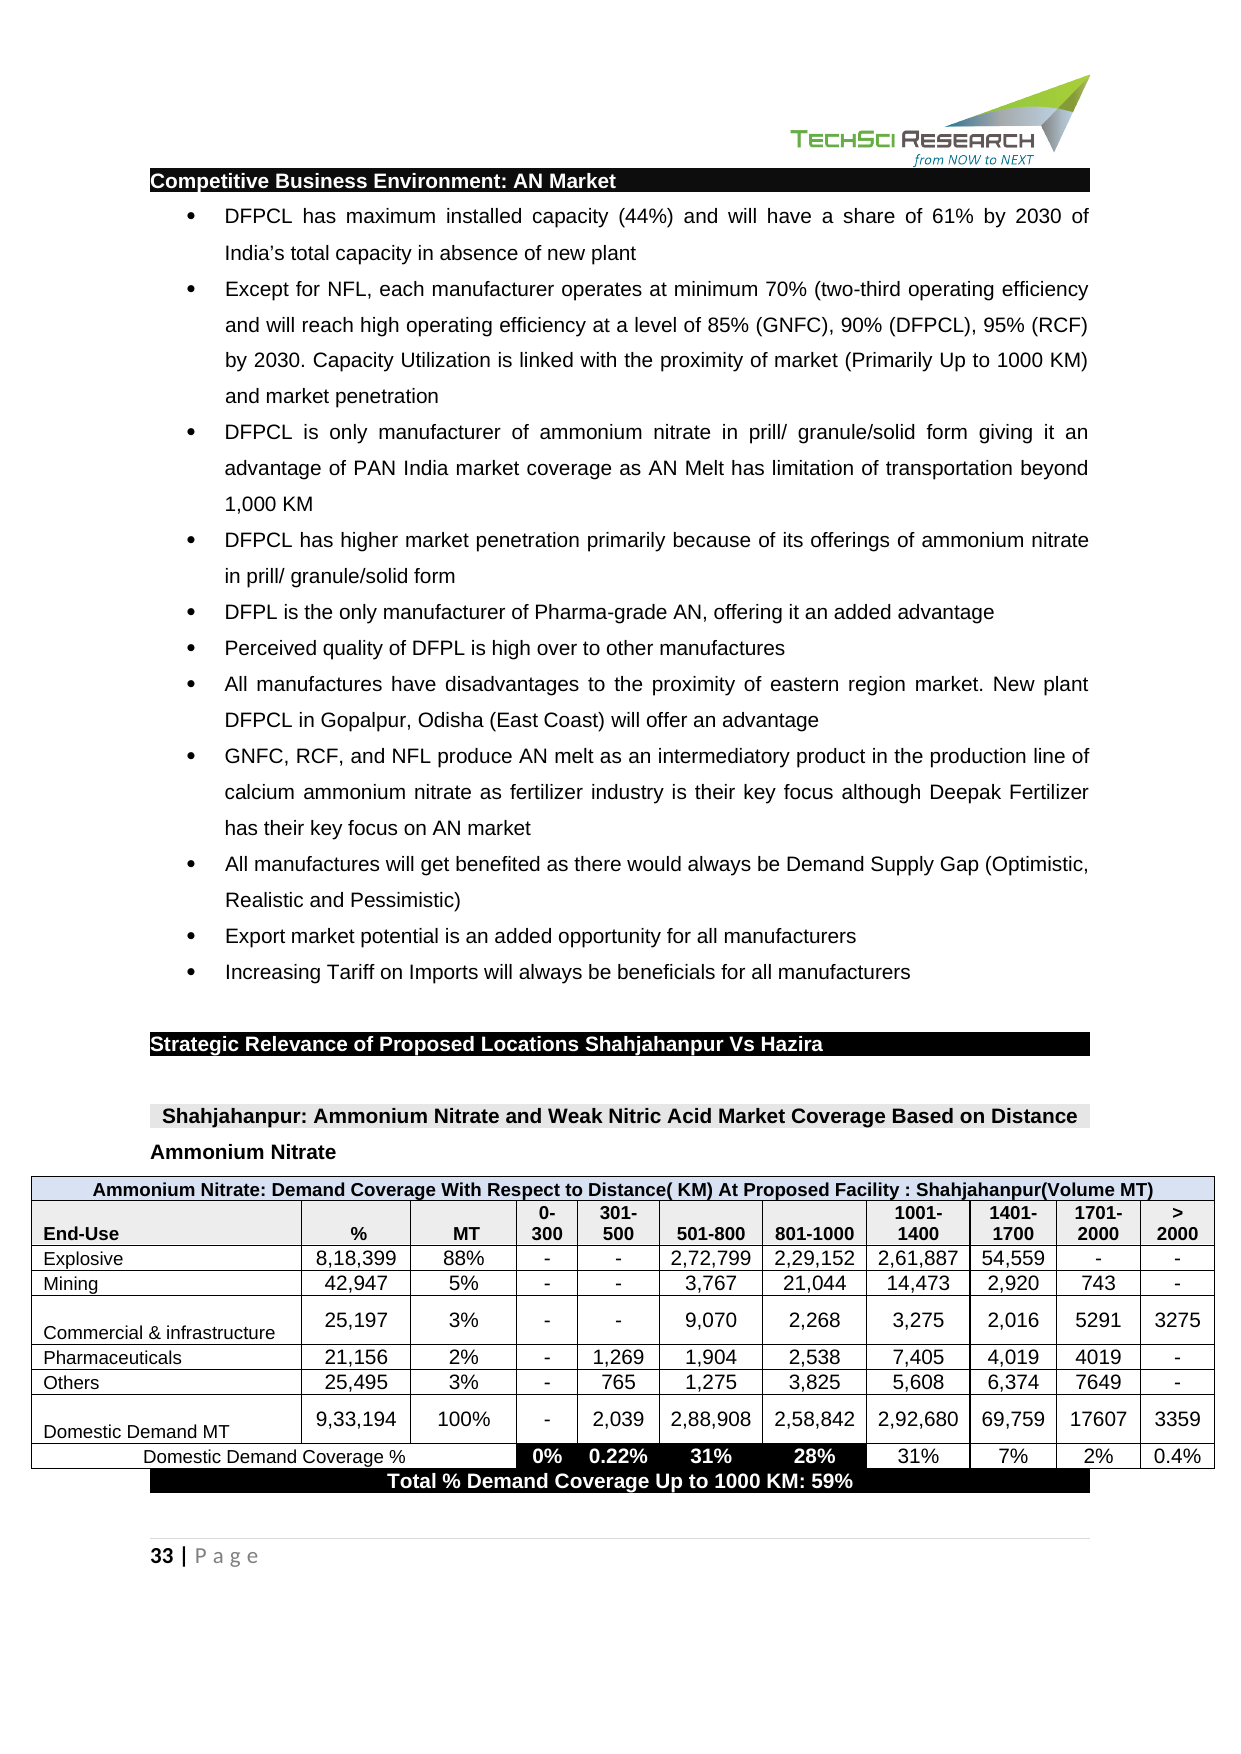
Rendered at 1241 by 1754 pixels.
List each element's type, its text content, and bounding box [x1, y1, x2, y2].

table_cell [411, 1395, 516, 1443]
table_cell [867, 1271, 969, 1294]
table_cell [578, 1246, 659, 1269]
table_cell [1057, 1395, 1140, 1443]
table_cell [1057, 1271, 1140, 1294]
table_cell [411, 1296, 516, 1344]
list Increasing Tariff on Imports will always be beneficials for all manufacturers [187, 960, 1090, 984]
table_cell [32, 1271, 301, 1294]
list DFPL is the only manufacturer of Pharma-grade AN, offering it an added advantage [187, 600, 1090, 624]
list All manufactures will get benefited as there would always be Demand Supply Gap (Optimistic, Realistic and Pessimistic) [187, 852, 1090, 912]
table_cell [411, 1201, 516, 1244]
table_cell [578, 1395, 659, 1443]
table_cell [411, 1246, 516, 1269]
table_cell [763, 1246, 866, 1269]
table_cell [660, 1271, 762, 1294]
text Strategic Relevance of Proposed Locations Shahjahanpur Vs Hazira [150, 1032, 1090, 1056]
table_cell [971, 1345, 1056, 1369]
list Perceived quality of DFPL is high over to other manufactures [187, 636, 1090, 660]
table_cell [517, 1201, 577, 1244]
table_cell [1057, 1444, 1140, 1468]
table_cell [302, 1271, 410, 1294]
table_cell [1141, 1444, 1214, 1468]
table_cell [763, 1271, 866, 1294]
list Except for NFL, each manufacturer operates at minimum 70% (two-third operating efficiency and will reach high operating efficiency at a level of 85% (GNFC), 90% (DFPCL), 95% (RCF) by 2030. Capacity Utilization is linked with the proximity of market (Primarily Up to 1000 KM) and market penetration [187, 276, 1090, 408]
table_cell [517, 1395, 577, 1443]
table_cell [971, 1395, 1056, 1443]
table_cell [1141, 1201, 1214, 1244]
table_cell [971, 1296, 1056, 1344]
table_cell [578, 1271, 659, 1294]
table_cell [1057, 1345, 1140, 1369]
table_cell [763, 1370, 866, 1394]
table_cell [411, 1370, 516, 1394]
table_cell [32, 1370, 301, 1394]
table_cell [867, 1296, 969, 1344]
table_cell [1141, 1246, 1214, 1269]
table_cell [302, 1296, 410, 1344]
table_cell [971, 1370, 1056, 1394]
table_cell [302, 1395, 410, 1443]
text Ammonium Nitrate [150, 1140, 1090, 1164]
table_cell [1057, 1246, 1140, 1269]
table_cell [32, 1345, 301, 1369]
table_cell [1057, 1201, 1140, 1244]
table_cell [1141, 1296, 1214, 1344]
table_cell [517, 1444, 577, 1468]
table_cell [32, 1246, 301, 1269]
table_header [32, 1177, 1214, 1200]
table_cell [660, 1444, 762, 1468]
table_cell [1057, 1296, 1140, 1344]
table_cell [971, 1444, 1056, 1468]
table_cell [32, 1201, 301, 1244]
picture [788, 73, 1091, 169]
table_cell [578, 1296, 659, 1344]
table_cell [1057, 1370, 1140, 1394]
text Competitive Business Environment: AN Market [150, 168, 1090, 192]
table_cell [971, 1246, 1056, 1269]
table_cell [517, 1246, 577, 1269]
text Total % Demand Coverage Up to 1000 KM: 59% [150, 1469, 1090, 1493]
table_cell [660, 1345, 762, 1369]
list All manufactures have disadvantages to the proximity of eastern region market. New plant DFPCL in Gopalpur, Odisha (East Coast) will offer an advantage [187, 672, 1090, 732]
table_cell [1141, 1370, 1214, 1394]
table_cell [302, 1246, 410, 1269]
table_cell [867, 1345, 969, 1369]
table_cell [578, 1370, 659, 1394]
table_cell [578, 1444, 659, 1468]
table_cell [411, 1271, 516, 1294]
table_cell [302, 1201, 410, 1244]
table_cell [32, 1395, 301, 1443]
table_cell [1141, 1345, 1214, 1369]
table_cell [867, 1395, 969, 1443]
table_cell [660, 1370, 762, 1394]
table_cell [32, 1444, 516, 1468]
list DFPCL has higher market penetration primarily because of its offerings of ammonium nitrate in prill/ granule/solid form [187, 528, 1090, 588]
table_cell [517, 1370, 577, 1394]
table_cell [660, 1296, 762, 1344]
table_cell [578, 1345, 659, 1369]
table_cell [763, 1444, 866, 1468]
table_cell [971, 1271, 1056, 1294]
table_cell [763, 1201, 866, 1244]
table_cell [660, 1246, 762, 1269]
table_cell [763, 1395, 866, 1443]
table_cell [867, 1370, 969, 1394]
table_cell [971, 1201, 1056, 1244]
text Shahjahanpur: Ammonium Nitrate and Weak Nitric Acid Market Coverage Based on Distance [150, 1104, 1090, 1128]
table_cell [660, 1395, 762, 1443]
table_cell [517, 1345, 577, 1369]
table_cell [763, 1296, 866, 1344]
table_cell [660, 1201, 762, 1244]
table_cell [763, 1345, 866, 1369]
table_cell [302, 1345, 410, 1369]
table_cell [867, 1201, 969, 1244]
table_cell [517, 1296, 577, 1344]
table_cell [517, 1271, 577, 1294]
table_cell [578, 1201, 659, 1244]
list GNFC, RCF, and NFL produce AN melt as an intermediatory product in the production line of calcium ammonium nitrate as fertilizer industry is their key focus although Deepak Fertilizer has their key focus on AN market [187, 744, 1090, 840]
list DFPCL has maximum installed capacity (44%) and will have a share of 61% by 2030 of India’s total capacity in absence of new plant [187, 204, 1090, 264]
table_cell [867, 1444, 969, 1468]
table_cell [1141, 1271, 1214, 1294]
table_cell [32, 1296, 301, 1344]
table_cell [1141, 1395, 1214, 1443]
list DFPCL is only manufacturer of ammonium nitrate in prill/ granule/solid form giving it an advantage of PAN India market coverage as AN Melt has limitation of transportation beyond 1,000 KM [187, 420, 1090, 516]
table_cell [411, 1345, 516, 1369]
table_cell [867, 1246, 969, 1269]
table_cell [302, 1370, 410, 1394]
list Export market potential is an added opportunity for all manufacturers [187, 924, 1090, 948]
